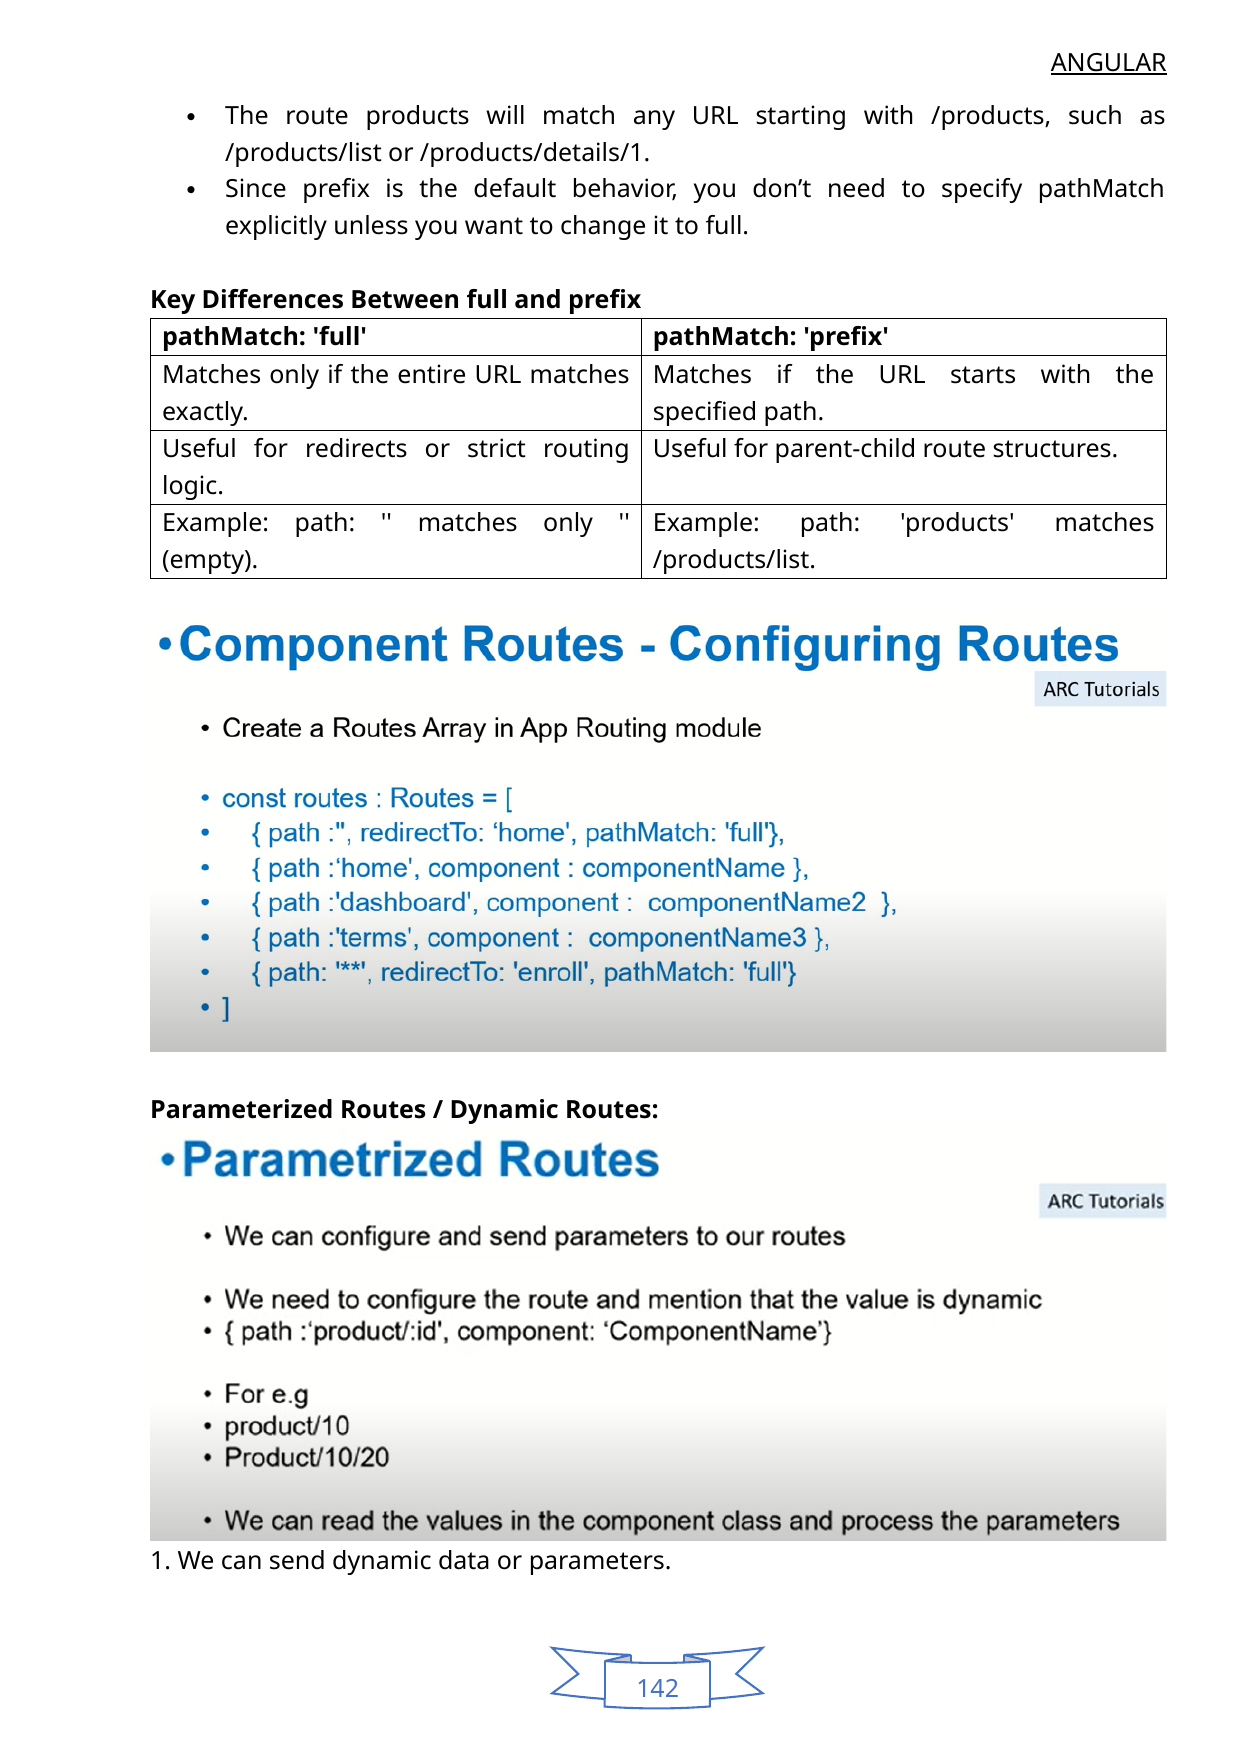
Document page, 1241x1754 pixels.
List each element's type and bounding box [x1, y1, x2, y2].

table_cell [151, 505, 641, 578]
picture [150, 1128, 1167, 1541]
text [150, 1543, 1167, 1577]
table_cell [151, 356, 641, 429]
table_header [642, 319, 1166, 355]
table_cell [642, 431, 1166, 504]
picture [150, 615, 1167, 1052]
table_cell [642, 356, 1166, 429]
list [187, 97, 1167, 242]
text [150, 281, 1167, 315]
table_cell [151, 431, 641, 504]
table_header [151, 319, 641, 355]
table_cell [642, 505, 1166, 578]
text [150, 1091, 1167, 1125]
